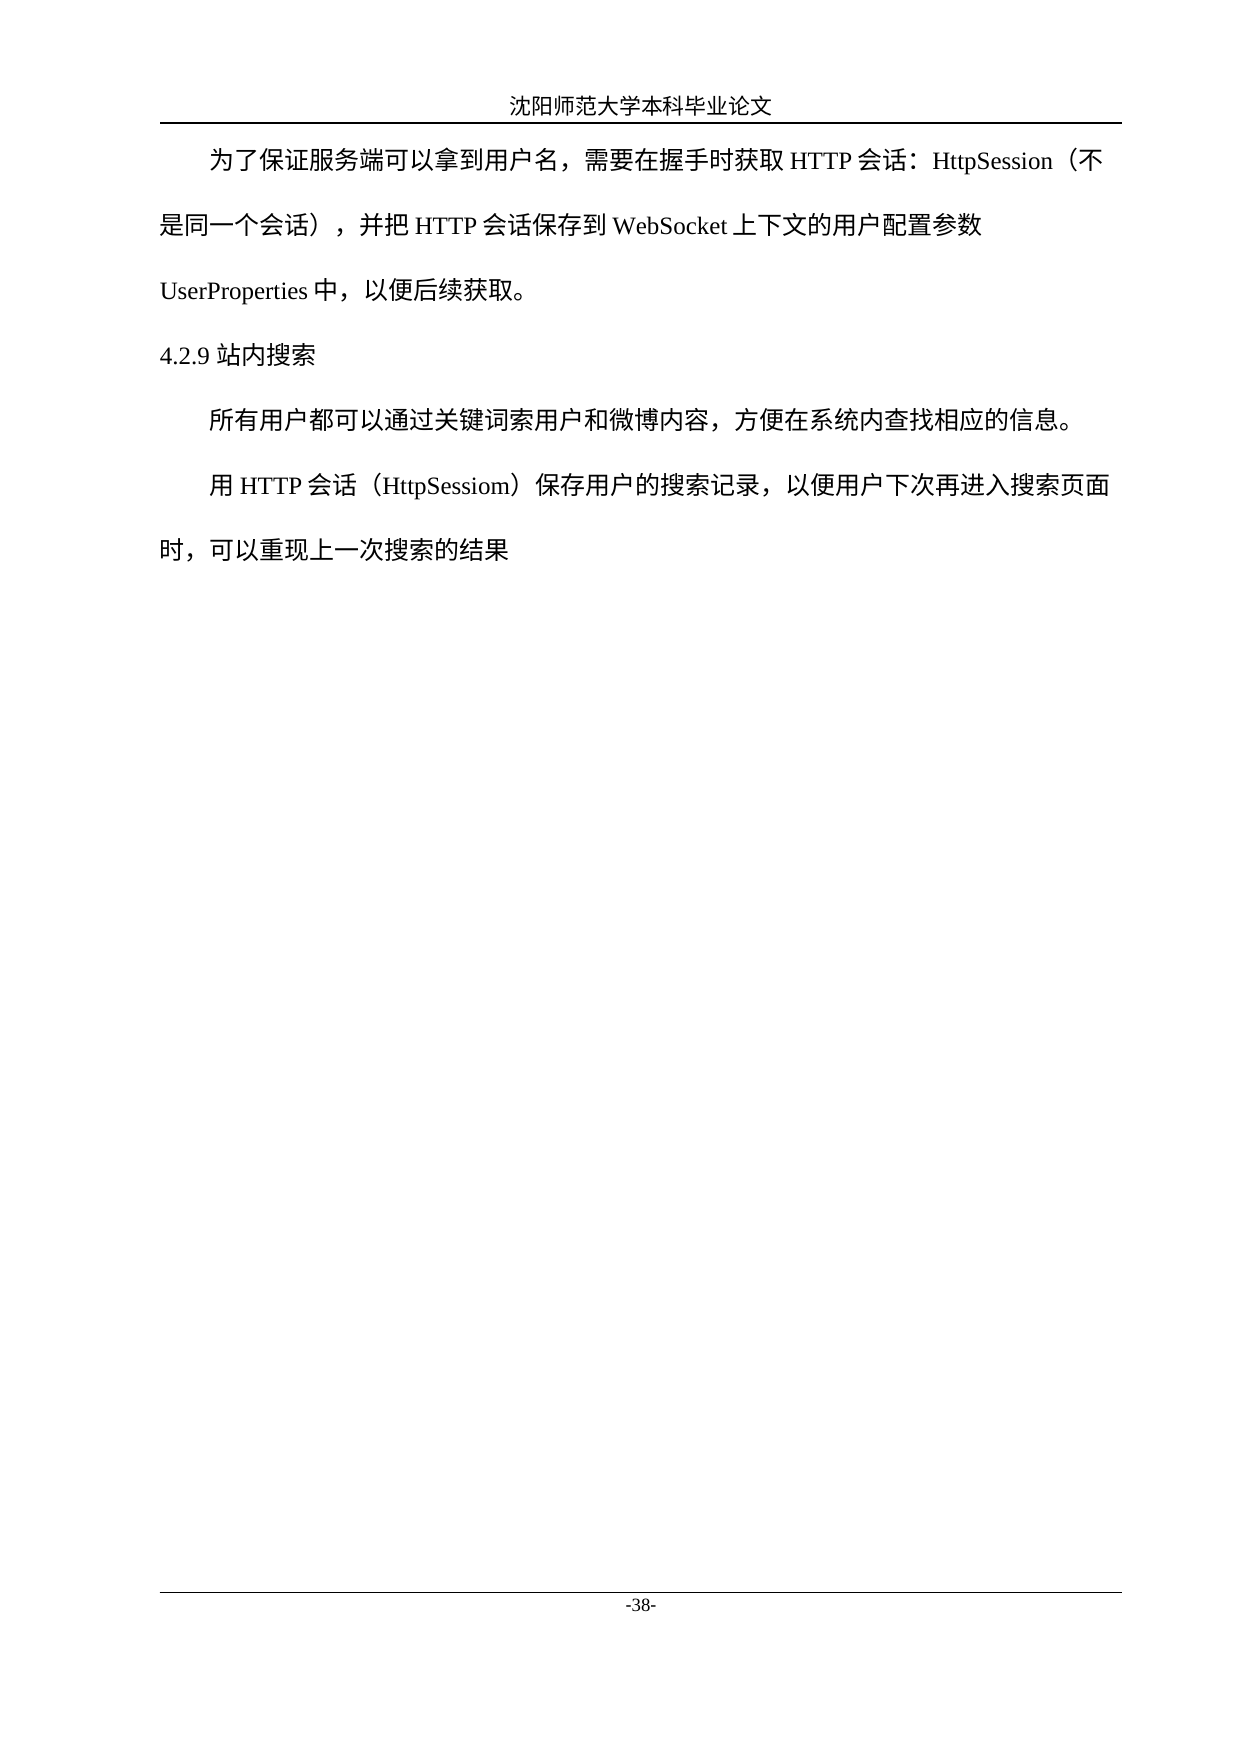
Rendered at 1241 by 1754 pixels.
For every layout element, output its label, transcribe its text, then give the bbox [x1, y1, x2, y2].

text 所有用户都可以通过关键词索用户和微博内容，方便在系统内查找相应的信息。 [159, 386, 1122, 451]
text 为了保证服务端可以拿到用户名，需要在握手时获取HTTP会话：HttpSession（不是同一个会话），并把HTTP会话保存到WebSocket上下文的用户配置参数 UserProperties中，以便后续获取。 [159, 126, 1122, 321]
subtitle 4.2.9 站内搜索 [159, 321, 1122, 386]
text 用HTTP会话（HttpSessiom）保存用户的搜索记录，以便用户下次再进入搜索页面时，可以重现上一次搜索的结果 [159, 451, 1122, 581]
